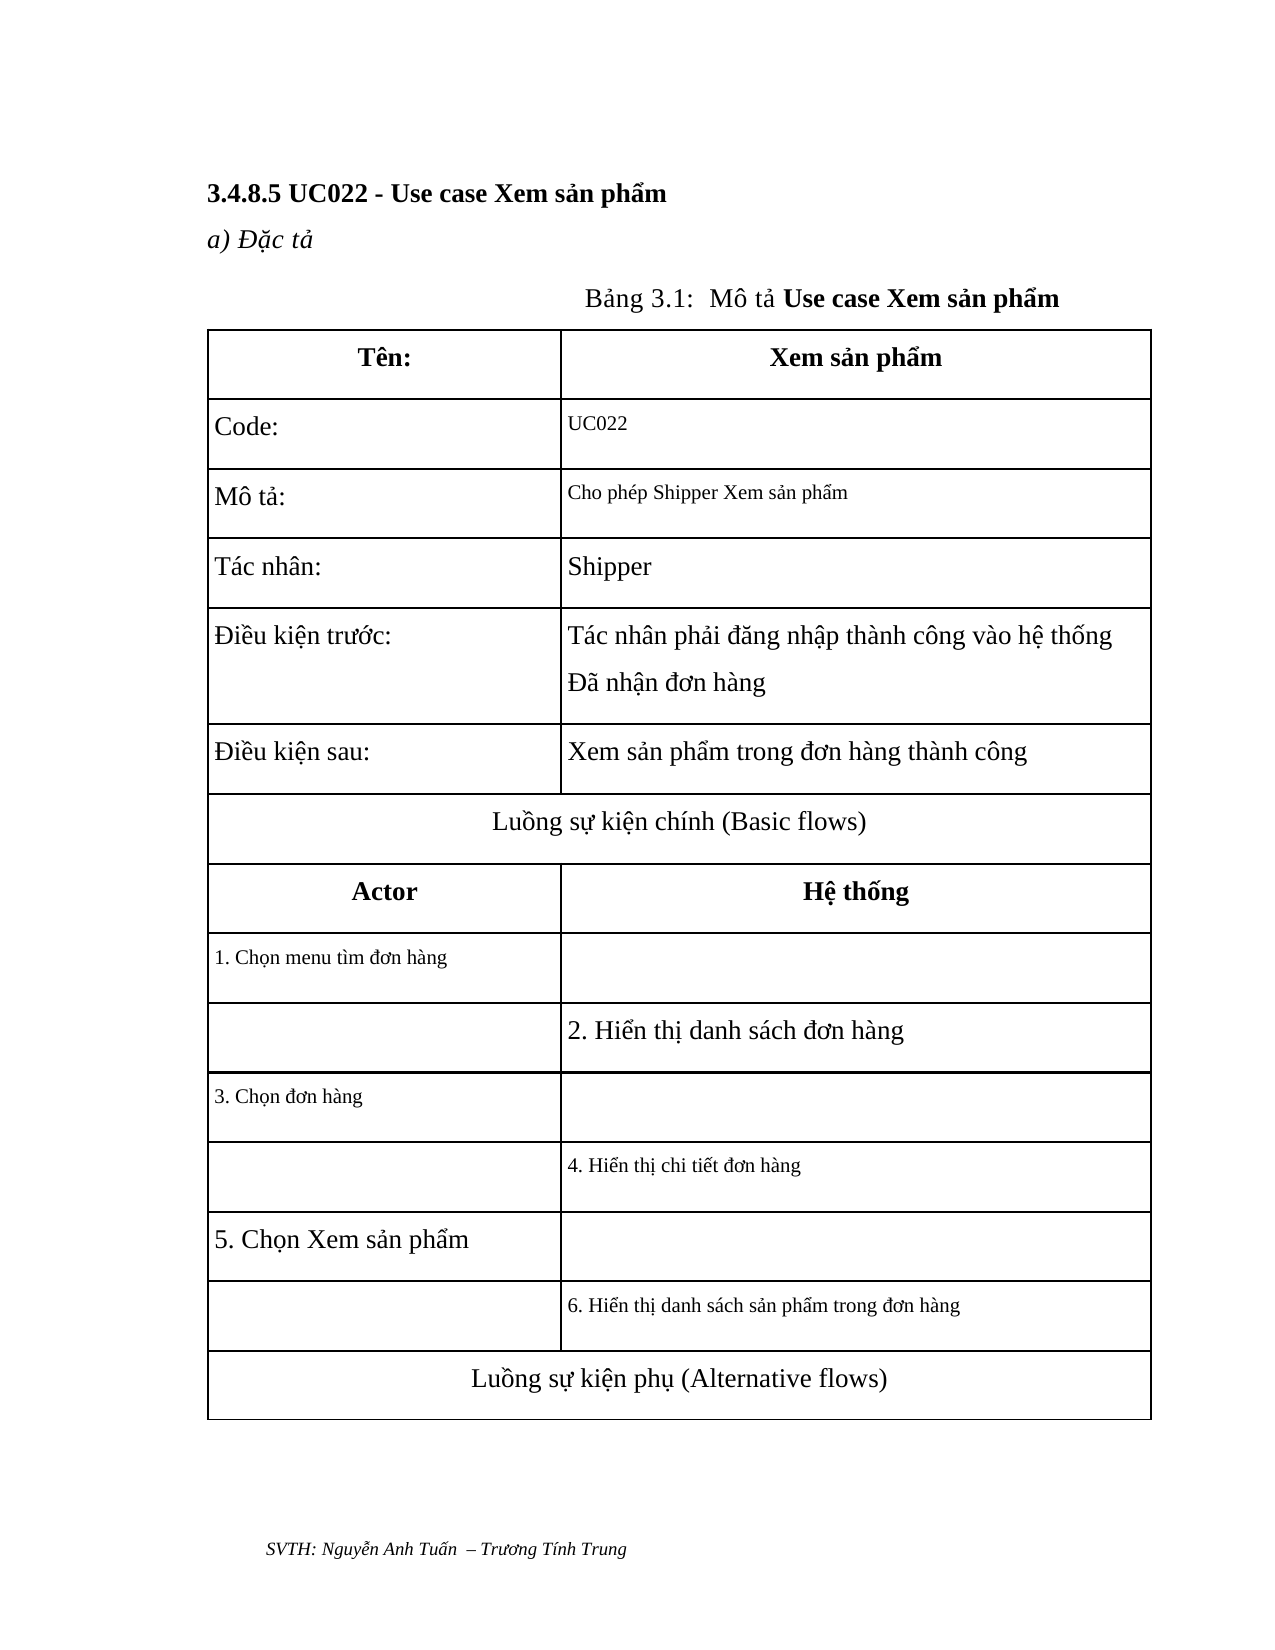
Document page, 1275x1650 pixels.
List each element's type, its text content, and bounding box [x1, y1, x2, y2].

table_cell Code: [209, 400, 560, 468]
text a) Đặc tả [207, 223, 1157, 254]
table_cell Mô tả: [209, 470, 560, 537]
table_cell Xem sản phẩm trong đơn hàng thành công [562, 725, 1150, 793]
table_cell UC022 [562, 400, 1150, 468]
text Mô tả Use case Xem sản phẩm [487, 282, 1157, 313]
table_cell Shipper [562, 539, 1150, 607]
table_cell 6. Hiển thị danh sách sản phẩm trong đơn hàng [562, 1282, 1150, 1350]
table_header Tên: [209, 331, 560, 398]
subtitle UC022 - Use case Xem sản phẩm [207, 177, 1157, 208]
table_header Xem sản phẩm [562, 331, 1150, 398]
table_cell 4. Hiển thị chi tiết đơn hàng [562, 1143, 1150, 1211]
table_cell 2. Hiển thị danh sách đơn hàng [562, 1004, 1150, 1071]
table_cell Actor [209, 865, 560, 932]
table_cell Điều kiện sau: [209, 725, 560, 793]
table_cell [209, 1282, 560, 1350]
table_cell Luồng sự kiện phụ (Alternative flows) [209, 1352, 1150, 1419]
table_cell [562, 1213, 1150, 1280]
table_cell 5. Chọn Xem sản phẩm [209, 1213, 560, 1280]
table_cell 3. Chọn đơn hàng [209, 1074, 560, 1141]
table_cell Điều kiện trước: [209, 609, 560, 723]
table_cell [562, 934, 1150, 1002]
table_cell [562, 1074, 1150, 1141]
table_cell Tác nhân: [209, 539, 560, 607]
table_cell [209, 1143, 560, 1211]
table_cell Hệ thống [562, 865, 1150, 932]
table_cell Luồng sự kiện chính (Basic flows) [209, 795, 1150, 863]
table_cell Cho phép Shipper Xem sản phẩm [562, 470, 1150, 537]
table_cell Tác nhân phải đăng nhập thành công vào hệ thống Đã nhận đơn hàng [562, 609, 1150, 723]
table_cell 1. Chọn menu tìm đơn hàng [209, 934, 560, 1002]
table_cell [209, 1004, 560, 1071]
